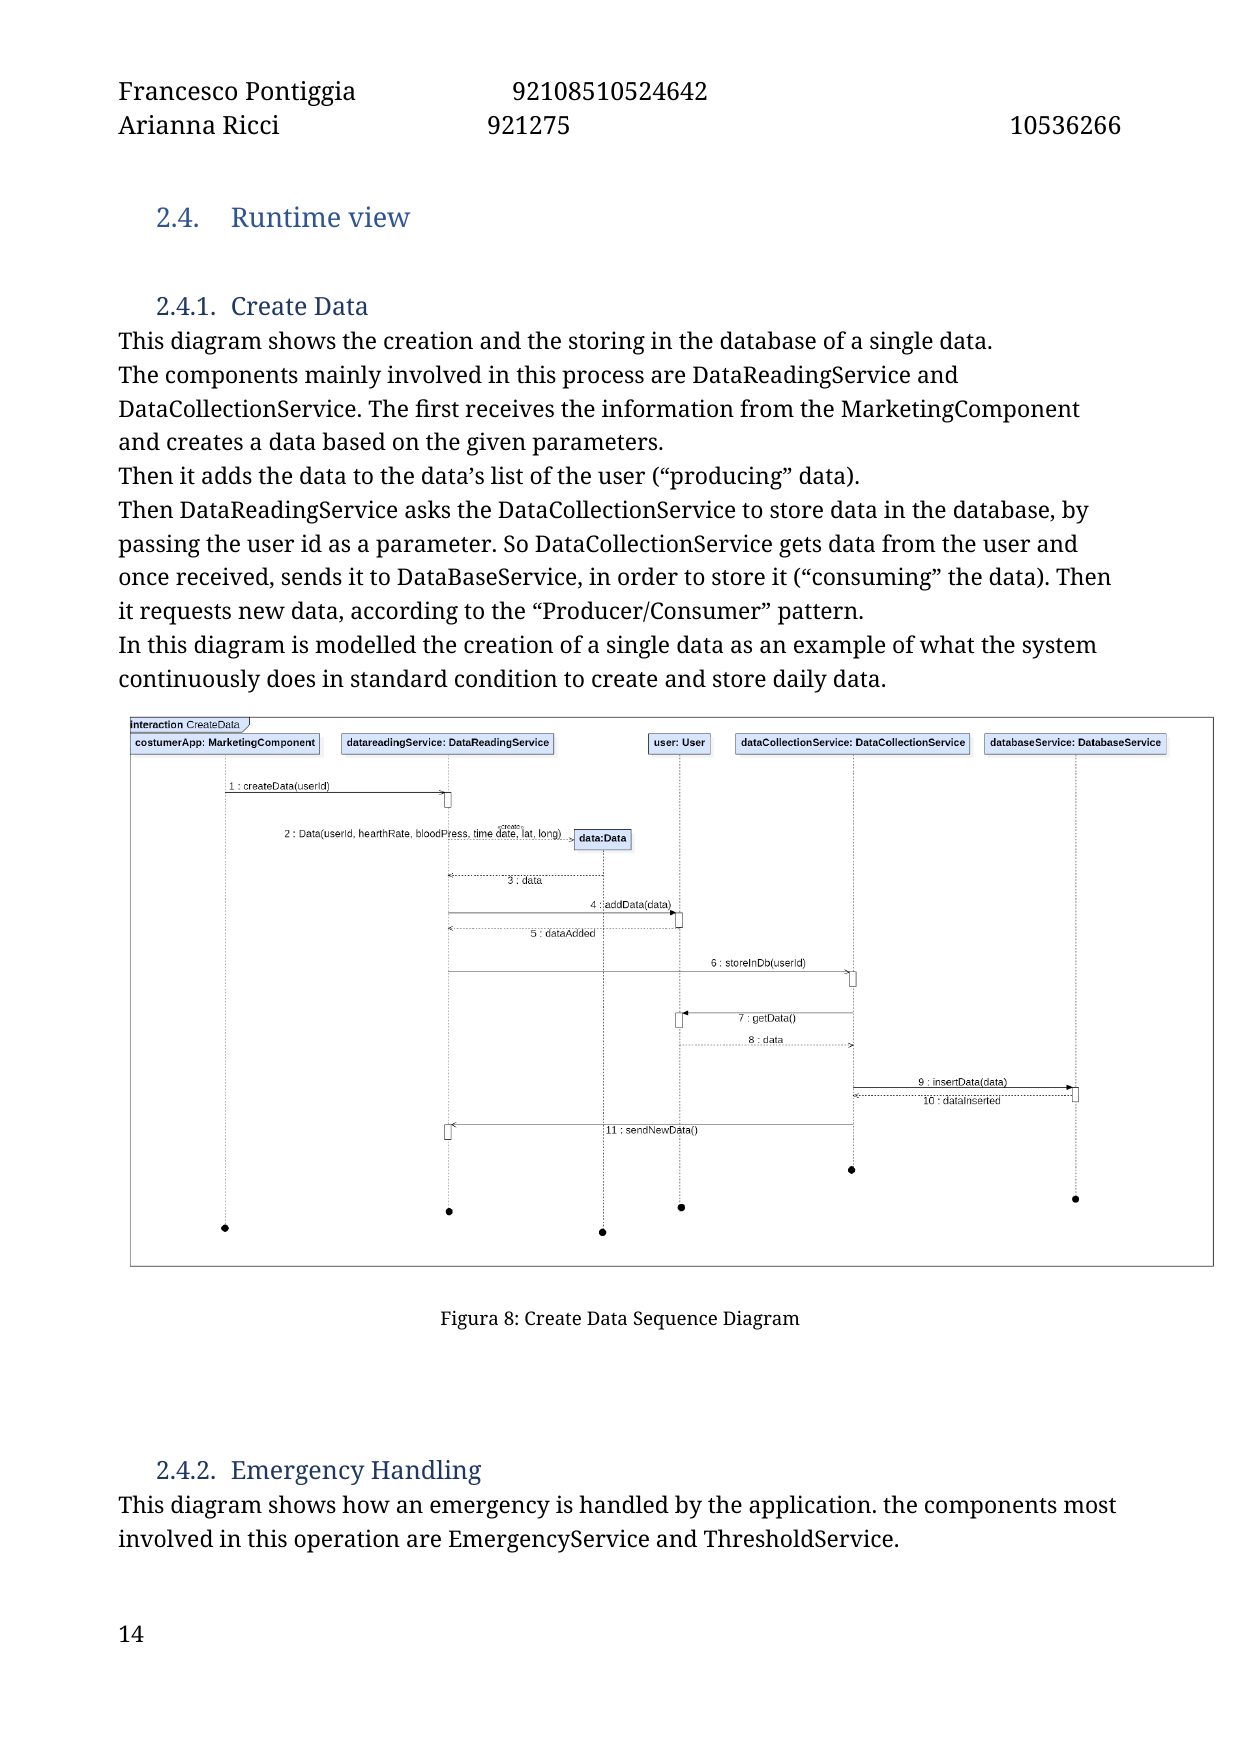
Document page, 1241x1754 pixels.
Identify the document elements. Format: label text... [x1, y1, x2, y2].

text This diagram shows the creation and the storing in the database of a single data. [118, 325, 1122, 356]
text Figura 8: Create Data Sequence Diagram [118, 1306, 1122, 1331]
text In this diagram is modelled the creation of a single data as an example of what the system continuously does in standard condition to create and store daily data. [118, 629, 1122, 694]
subtitle Emergency Handling [156, 1453, 1122, 1487]
text The components mainly involved in this process are DataReadingService and DataCollectionService. The first receives the information from the MarketingComponent and creates a data based on the given parameters. [118, 359, 1122, 457]
subtitle Runtime view [156, 198, 1122, 235]
text Then DataReadingService asks the DataCollectionService to store data in the database, by passing the user id as a parameter. So DataCollectionService gets data from the user and once received, sends it to DataBaseService, in order to store it (“consuming” the data). Then it requests new data, according to the “Producer/Consumer” pattern. [118, 494, 1122, 626]
subtitle Create Data [156, 288, 1122, 322]
text This diagram shows how an emergency is handled by the application. the components most involved in this operation are EmergencyService and ThresholdService. [118, 1489, 1122, 1554]
text Then it adds the data to the data’s list of the user (“producing” data). [118, 460, 1122, 491]
picture [118, 712, 1227, 1287]
